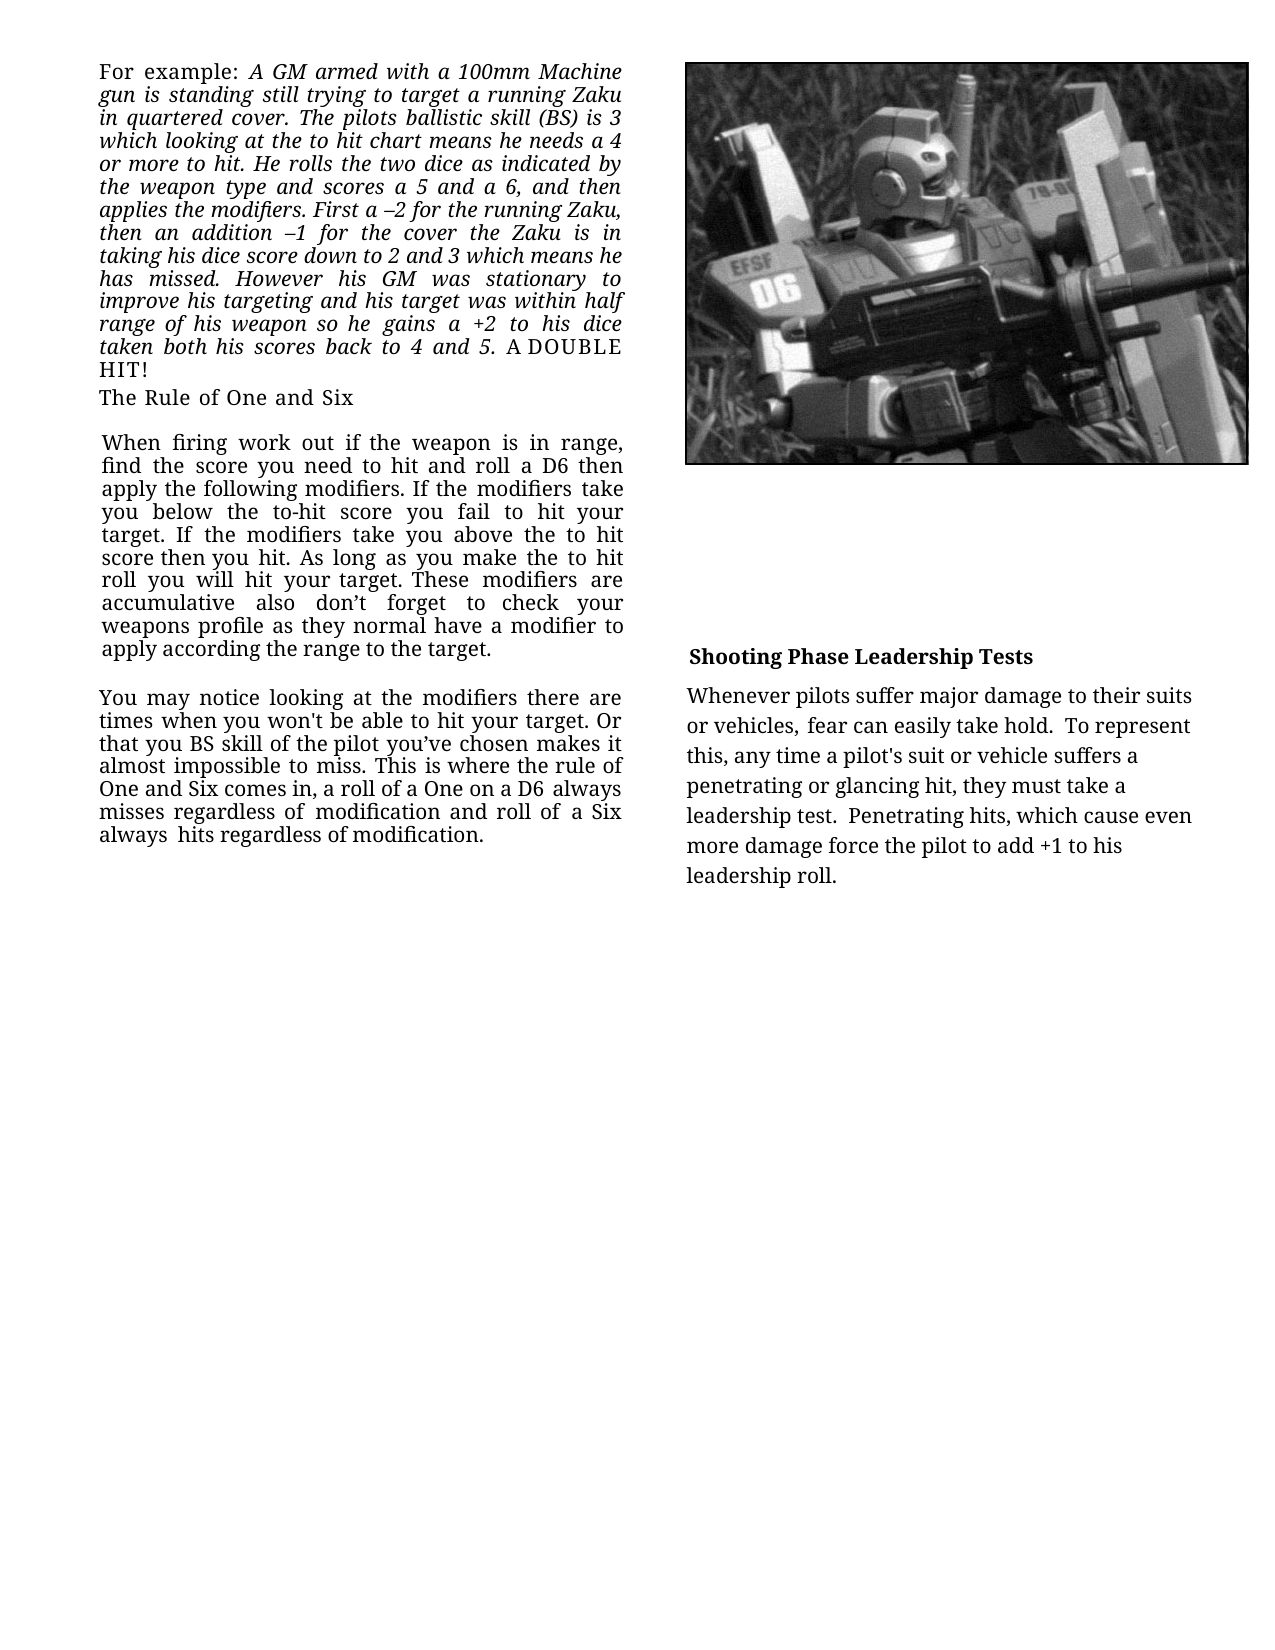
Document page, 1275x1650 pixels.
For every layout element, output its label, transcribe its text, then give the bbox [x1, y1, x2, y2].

text The Rule of One and Six [98, 383, 1260, 411]
picture [687, 64, 1246, 383]
subtitle Shooting Phase Leadership Tests [689, 642, 1260, 670]
text Whenever pilots suffer major damage to their suits or vehicles, fear can easily take hold. To represent this, any time a pilot's suit or vehicle suffers a penetrating or glancing hit, they must take a leadership test. Penetrating hits, which cause even more damage force the pilot to add +1 to his leadership roll. [686, 681, 1211, 890]
text When firing work out if the weapon is in range, find the score you need to hit and roll a D6 then apply the following modifiers. If the modifiers take you below the to-hit score you fail to hit your target. If the modifiers take you above the to hit score then you hit. As long as you make the to hit roll you will hit your target. These modifiers are accumulative also don’t forget to check your weapons profile as they normal have a modifier to apply according the range to the target. [101, 432, 624, 661]
text For example: A GM armed with a 100mm Machine gun is standing still trying to target a running Zaku in quartered cover. The pilots ballistic skill (BS) is 3 which looking at the to hit chart means he needs a 4 or more to hit. He rolls the two dice as indicated by the weapon type and scores a 5 and a 6, and then applies the modifiers. First a –2 for the running Zaku, then an addition –1 for the cover the Zaku is in taking his dice score down to 2 and 3 which means he has missed. However his GM was stationary to improve his targeting and his target was within half range of his weapon so he gains a +2 to his dice taken both his scores back to 4 and 5. A DOUBLE HIT! [99, 61, 622, 382]
picture [687, 411, 1246, 463]
text You may notice looking at the modifiers there are times when you won't be able to hit your target. Or that you BS skill of the pilot you’ve chosen makes it almost impossible to miss. This is where the rule of One and Six comes in, a roll of a One on a D6 always misses regardless of modification and roll of a Six always hits regardless of modification. [99, 687, 622, 847]
